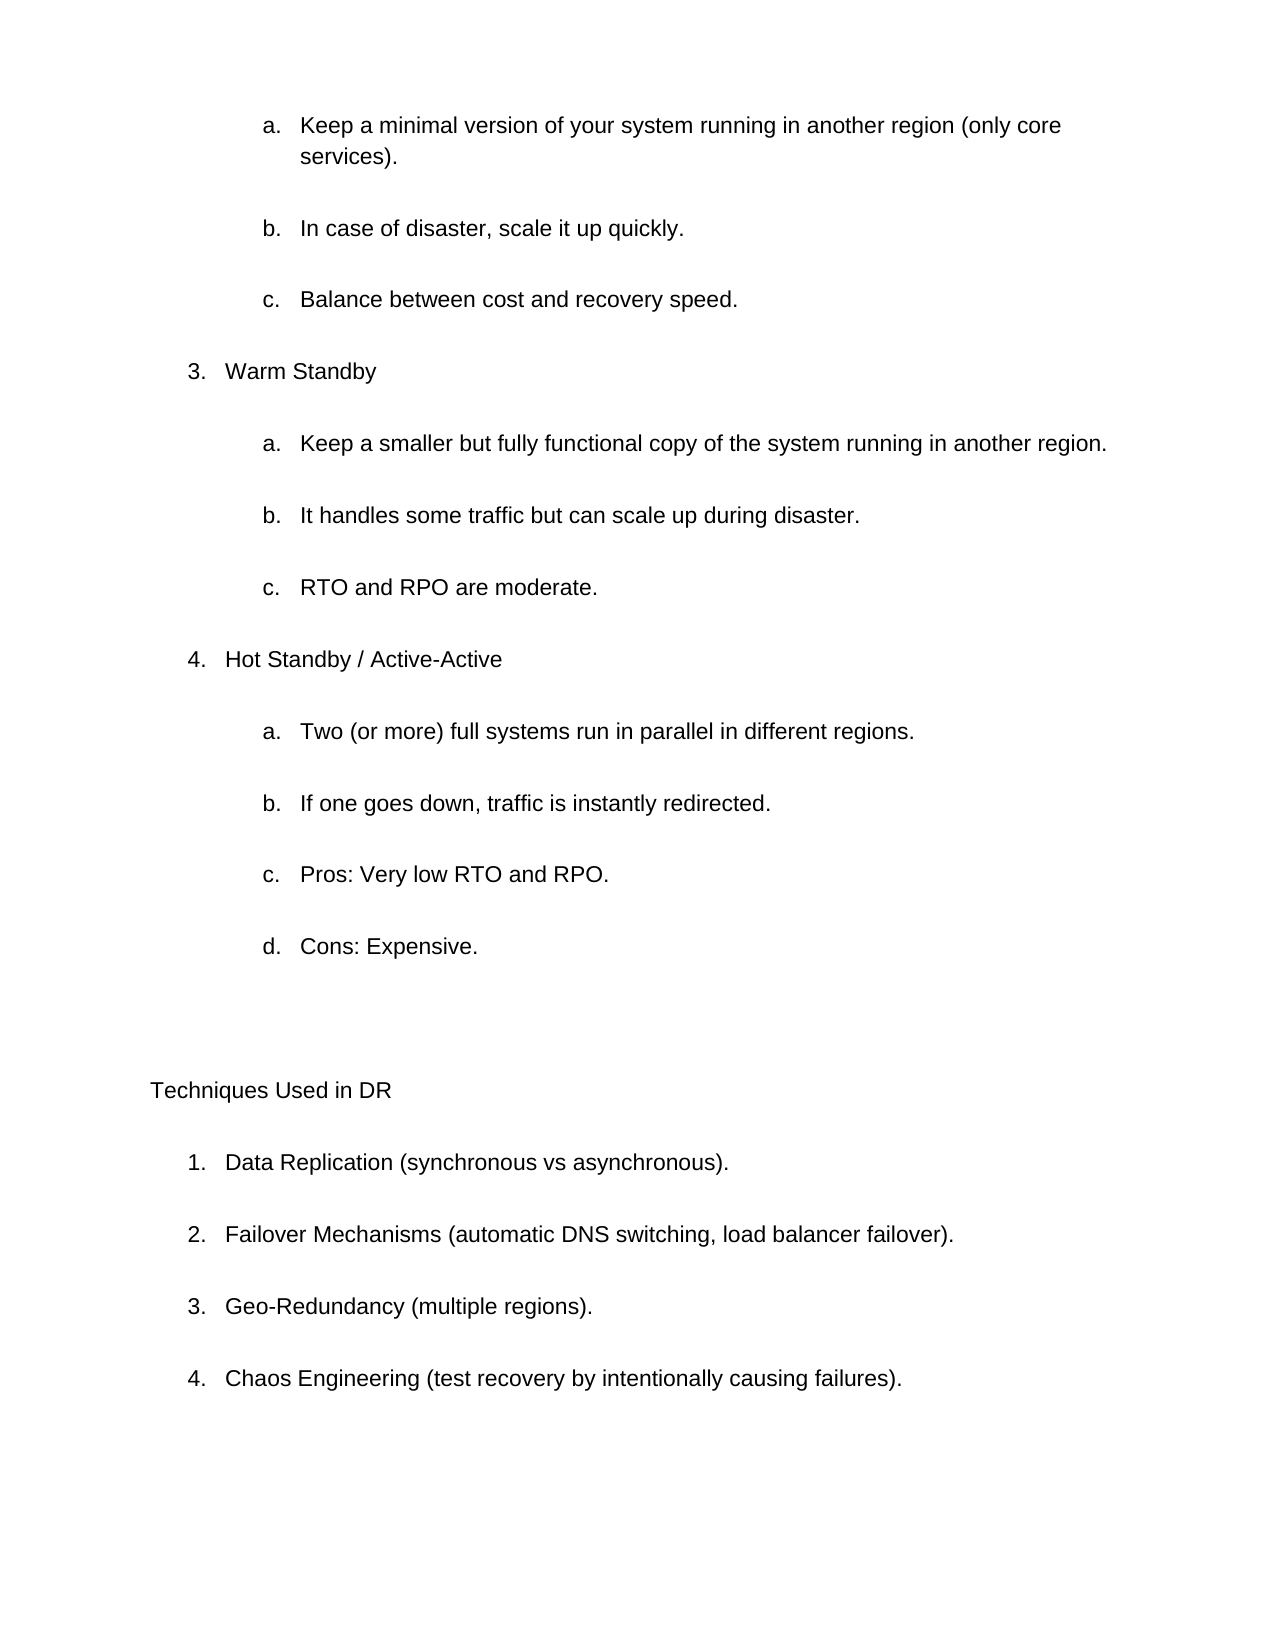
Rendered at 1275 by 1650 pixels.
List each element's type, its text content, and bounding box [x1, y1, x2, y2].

text Techniques Used in DR [150, 1077, 1125, 1103]
list Two (or more) full systems run in parallel in different regions. [262, 718, 1125, 744]
list Warm Standby [187, 358, 1125, 385]
list In case of disaster, scale it up quickly. [262, 214, 1125, 241]
list If one goes down, traffic is instantly redirected. [262, 789, 1125, 816]
list RTO and RPO are moderate. [262, 574, 1125, 600]
list Keep a minimal version of your system running in another region (only core services). [262, 112, 1125, 169]
list Data Replication (synchronous vs asynchronous). [187, 1149, 1125, 1175]
list Failover Mechanisms (automatic DNS switching, load balancer failover). [187, 1221, 1125, 1247]
list Balance between cost and recovery speed. [262, 286, 1125, 313]
list It handles some traffic but can scale up during disaster. [262, 502, 1125, 528]
list Geo-Redundancy (multiple regions). [187, 1293, 1125, 1319]
list Chaos Engineering (test recovery by intentionally causing failures). [187, 1364, 1125, 1391]
list Hot Standby / Active-Active [187, 646, 1125, 672]
list Pros: Very low RTO and RPO. [262, 861, 1125, 888]
list Cons: Expensive. [262, 933, 1125, 960]
list Keep a smaller but fully functional copy of the system running in another region. [262, 430, 1125, 457]
